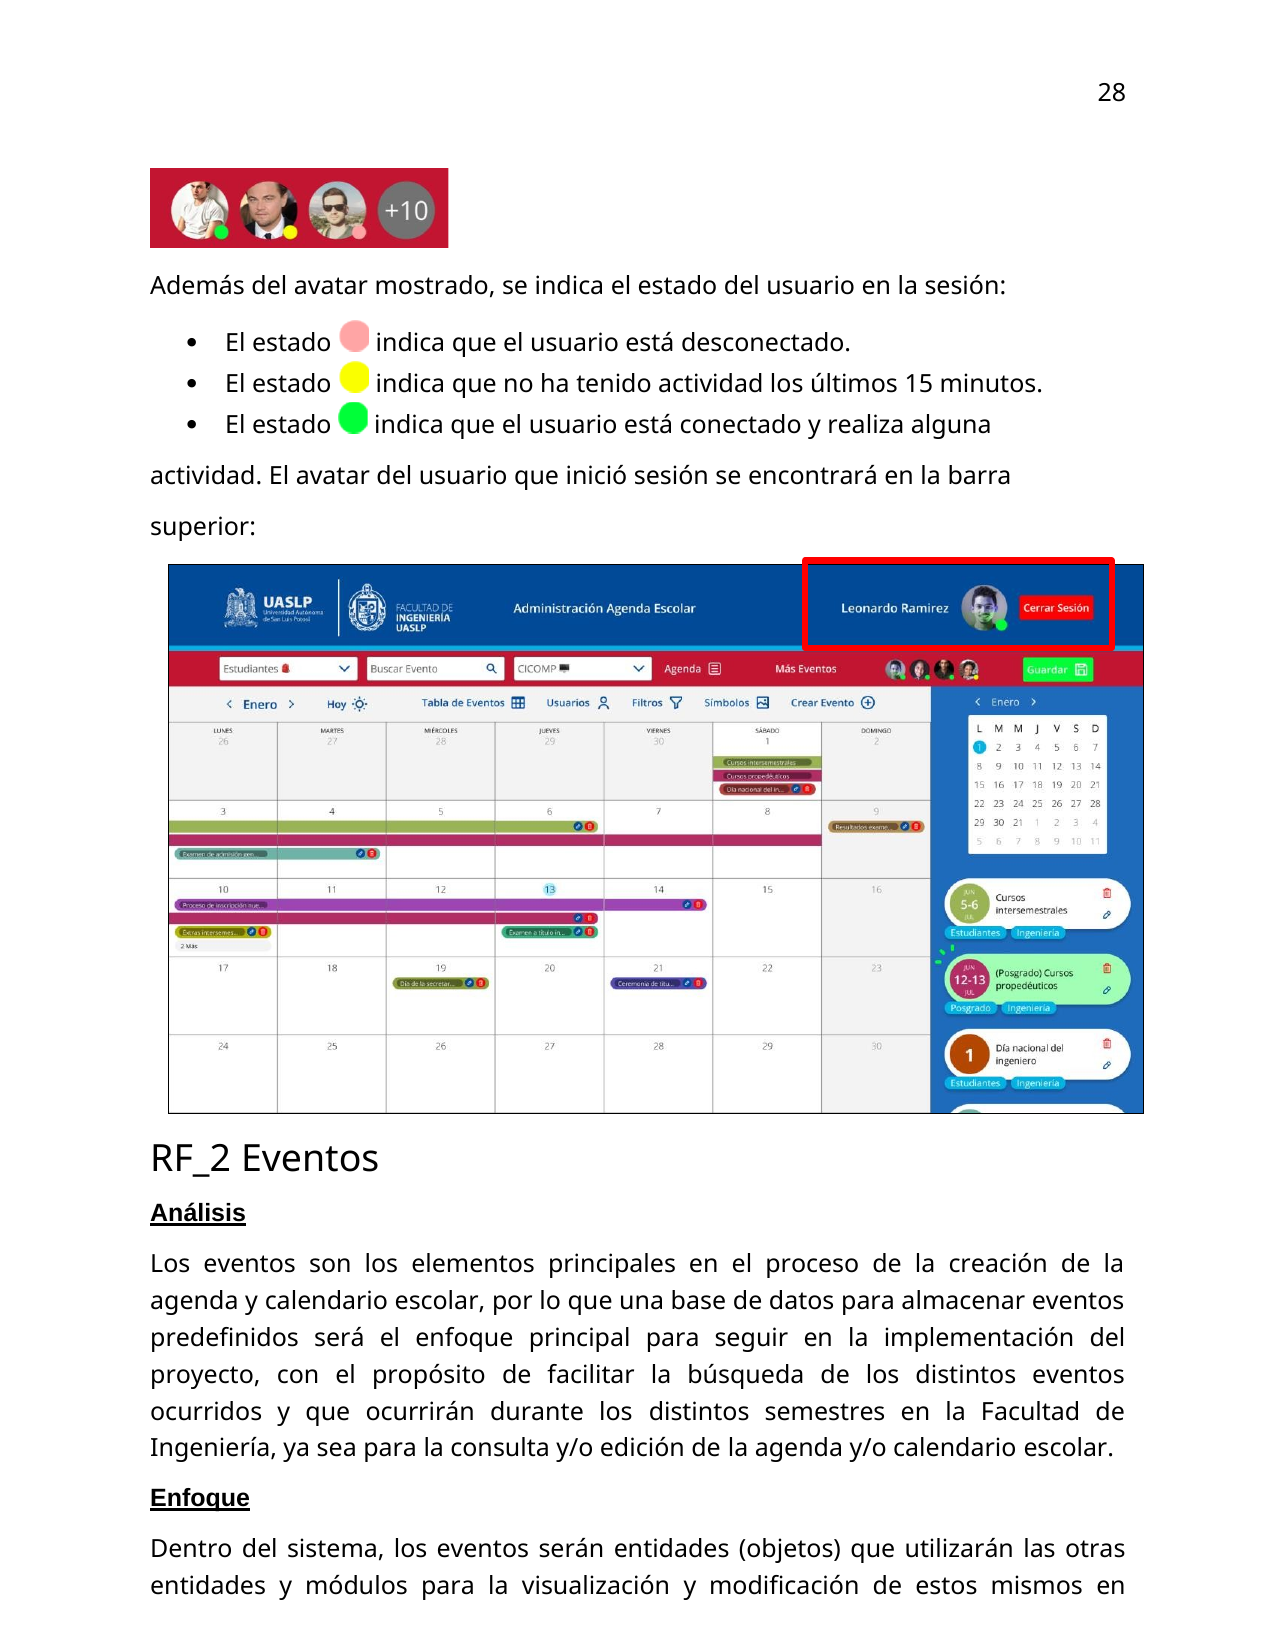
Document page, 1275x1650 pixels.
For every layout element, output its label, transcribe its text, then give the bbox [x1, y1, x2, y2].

picture [169, 650, 1143, 1113]
picture [150, 168, 449, 248]
subtitle Enfoque [150, 1483, 1137, 1512]
picture [338, 402, 368, 434]
picture [339, 361, 369, 393]
text Los eventos son los elementos principales en el proceso de la creación de la agenda y calendario escolar, por lo que una base de datos para almacenar eventos predefinidos será el enfoque principal para seguir en la implementación del proyecto, con el propósito de facilitar la búsqueda de los distintos eventos ocurridos y que ocurrirán durante los distintos semestres en la Facultad de Ingeniería, ya sea para la consulta y/o edición de la agenda y/o calendario escolar. [150, 1246, 1126, 1464]
subtitle Análisis [150, 1198, 1137, 1227]
picture [1115, 565, 1143, 645]
text Además del avatar mostrado, se indica el estado del usuario en la sesión: [150, 268, 1137, 302]
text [150, 1531, 1126, 1602]
picture [339, 320, 369, 352]
list El estado indica que no ha tenido actividad los últimos 15 minutos. [187, 361, 1137, 400]
picture [169, 565, 802, 645]
list El estado indica que el usuario está conectado y realiza alguna actividad. El avatar del usuario que inició sesión se encontrará en la barra superior: [150, 402, 1075, 543]
picture [808, 565, 1109, 645]
list El estado indica que el usuario está desconectado. [187, 321, 1137, 359]
subtitle RF_2 Eventos [150, 1131, 1137, 1182]
